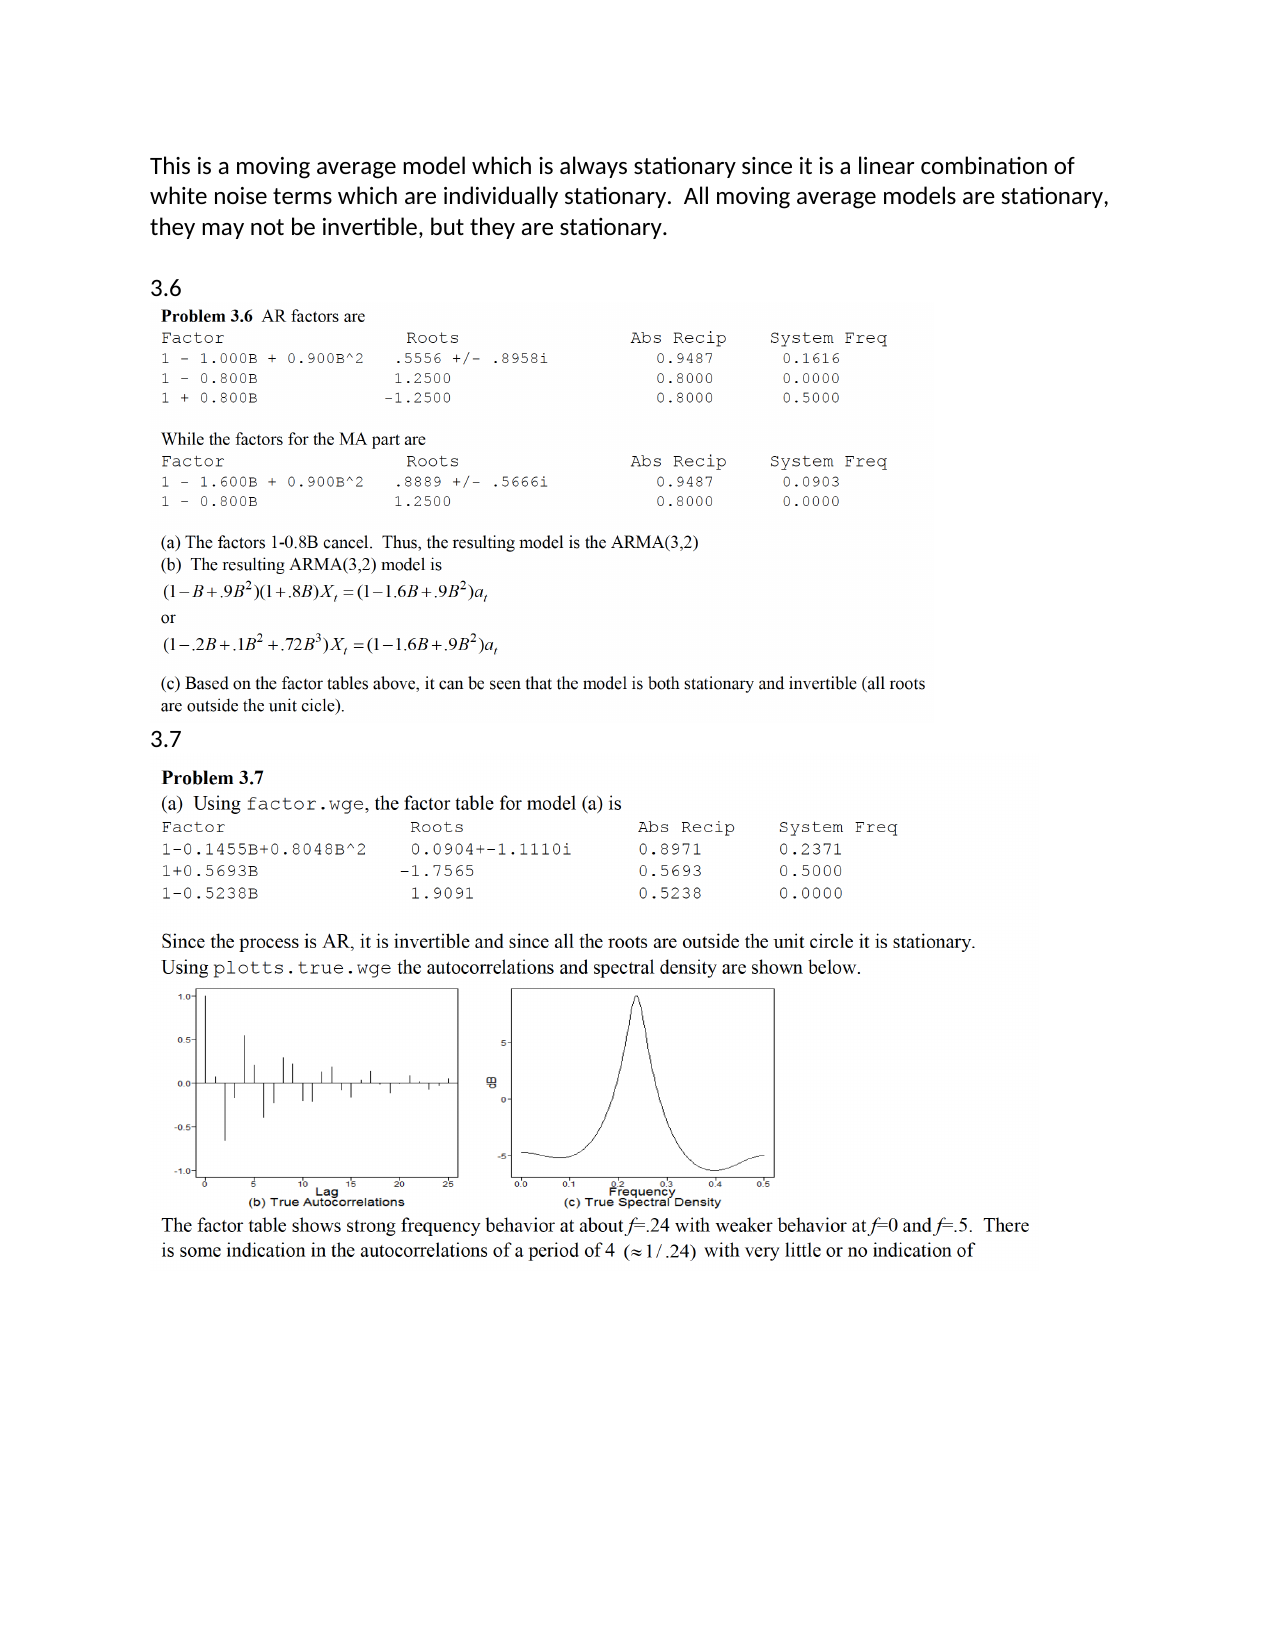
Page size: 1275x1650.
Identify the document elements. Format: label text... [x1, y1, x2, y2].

picture [150, 753, 1039, 1271]
text 3.6 [150, 272, 1125, 303]
text 3.7 [150, 723, 1125, 753]
picture [150, 302, 935, 723]
text This is a moving average model which is always stationary since it is a linear combination of white noise terms which are individually stationary. All moving average models are stationary, they may not be invertible, but they are stationary. [150, 150, 1125, 242]
